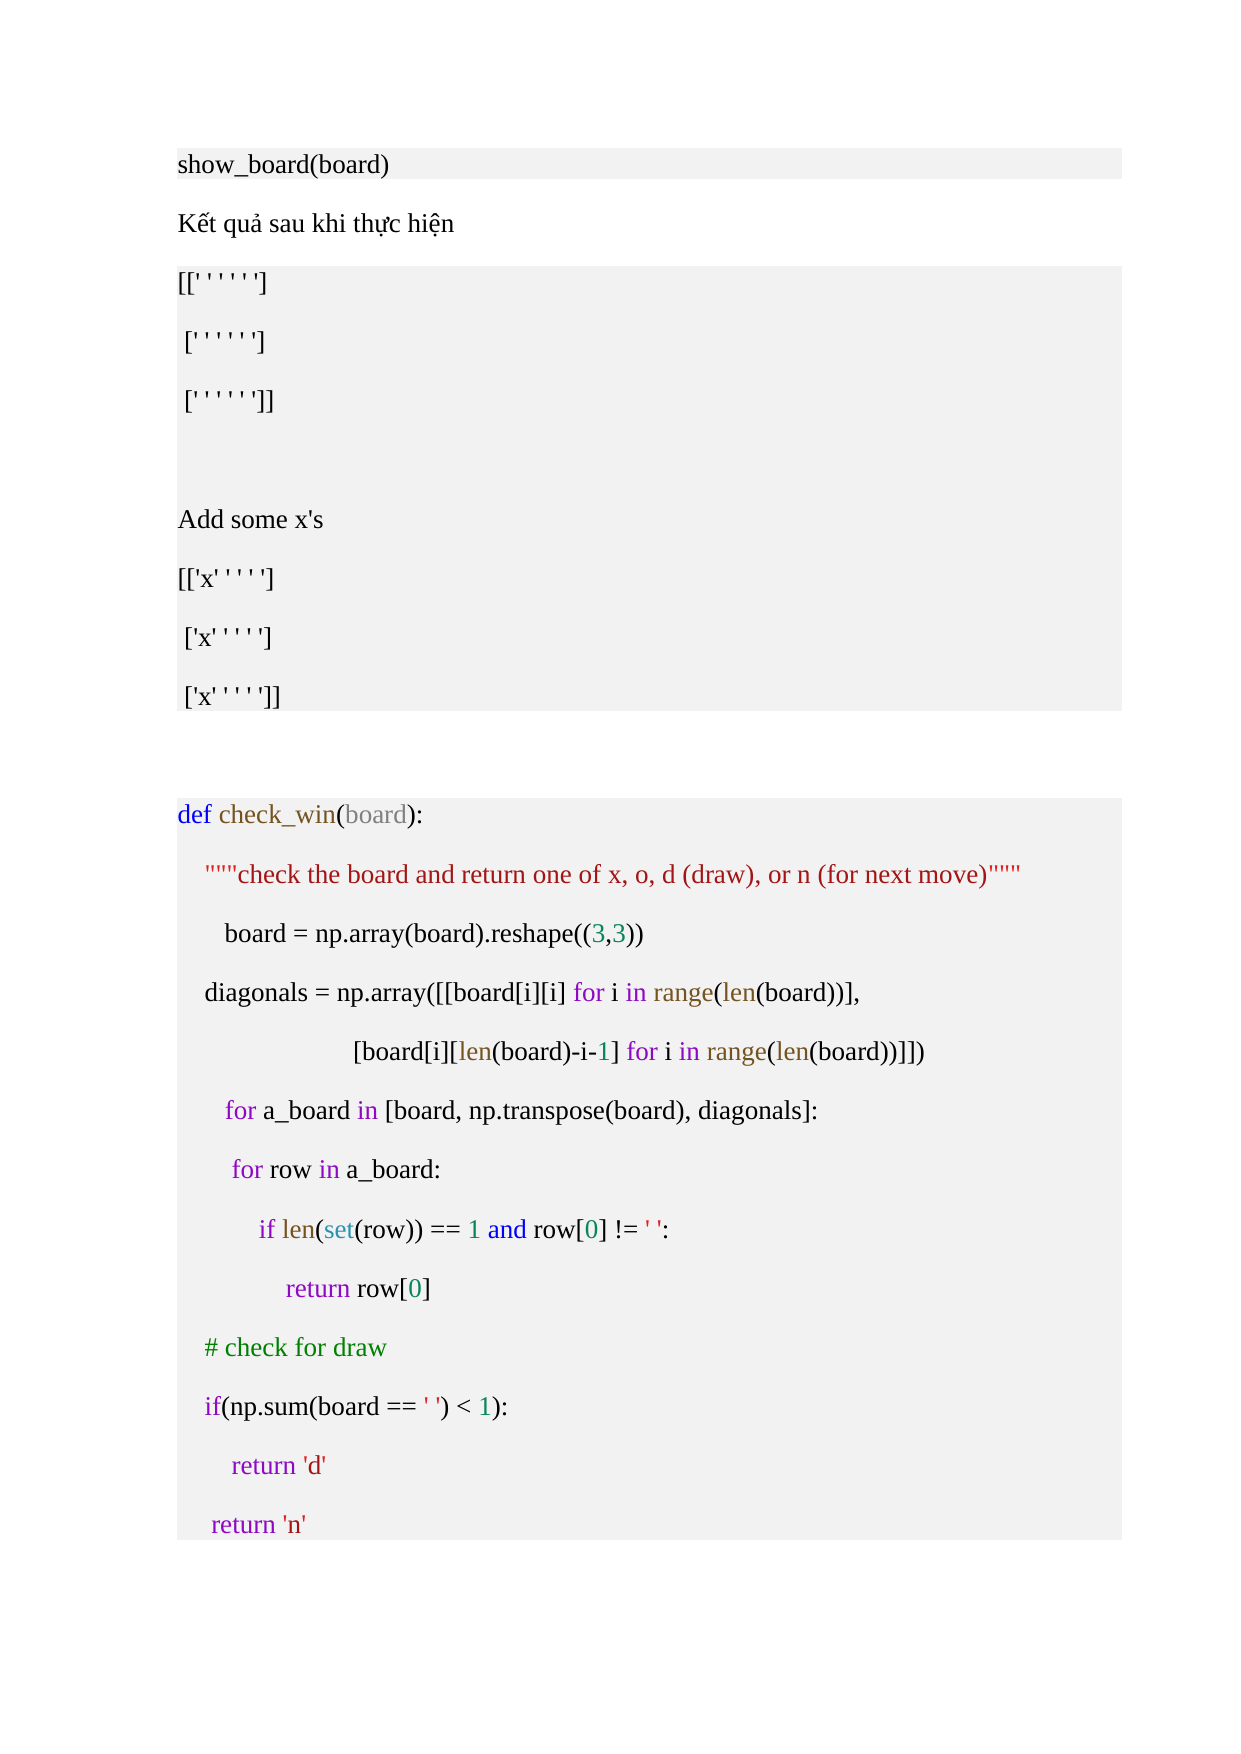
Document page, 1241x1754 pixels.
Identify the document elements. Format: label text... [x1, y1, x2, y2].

text """check the board and return one of x, o, d (draw), or n (for next move)""" [177, 858, 1122, 889]
text if(np.sum(board == ' ') < 1): [177, 1390, 1122, 1421]
text board = np.array(board).reshape((3,3)) [177, 917, 1122, 948]
text diagonals = np.array([[board[i][i] for i in range(len(board))], [177, 976, 1122, 1007]
text show_board(board) [177, 148, 1122, 179]
text return row[0] [177, 1272, 1122, 1303]
text [' ' ' ' ' '] [177, 325, 1122, 356]
text ['x' ' ' ' '] [177, 621, 1122, 652]
text for row in a_board: [177, 1153, 1122, 1185]
text for a_board in [board, np.transpose(board), diagonals]: [177, 1094, 1122, 1126]
text return 'n' [177, 1508, 1122, 1540]
text # check for draw [177, 1331, 1122, 1362]
text [board[i][len(board)-i-1] for i in range(len(board))]]) [177, 1035, 1122, 1066]
text if len(set(row)) == 1 and row[0] != ' ': [177, 1213, 1122, 1244]
text [['x' ' ' ' '] [177, 562, 1122, 593]
text Add some x's [177, 503, 1122, 534]
text Kết quả sau khi thực hiện [177, 207, 1122, 238]
text return 'd' [177, 1449, 1122, 1481]
text [' ' ' ' ' ']] [177, 384, 1122, 416]
text [[' ' ' ' ' '] [177, 266, 1122, 297]
text def check_win(board): [177, 798, 1122, 830]
text ['x' ' ' ' ']] [177, 680, 1122, 711]
